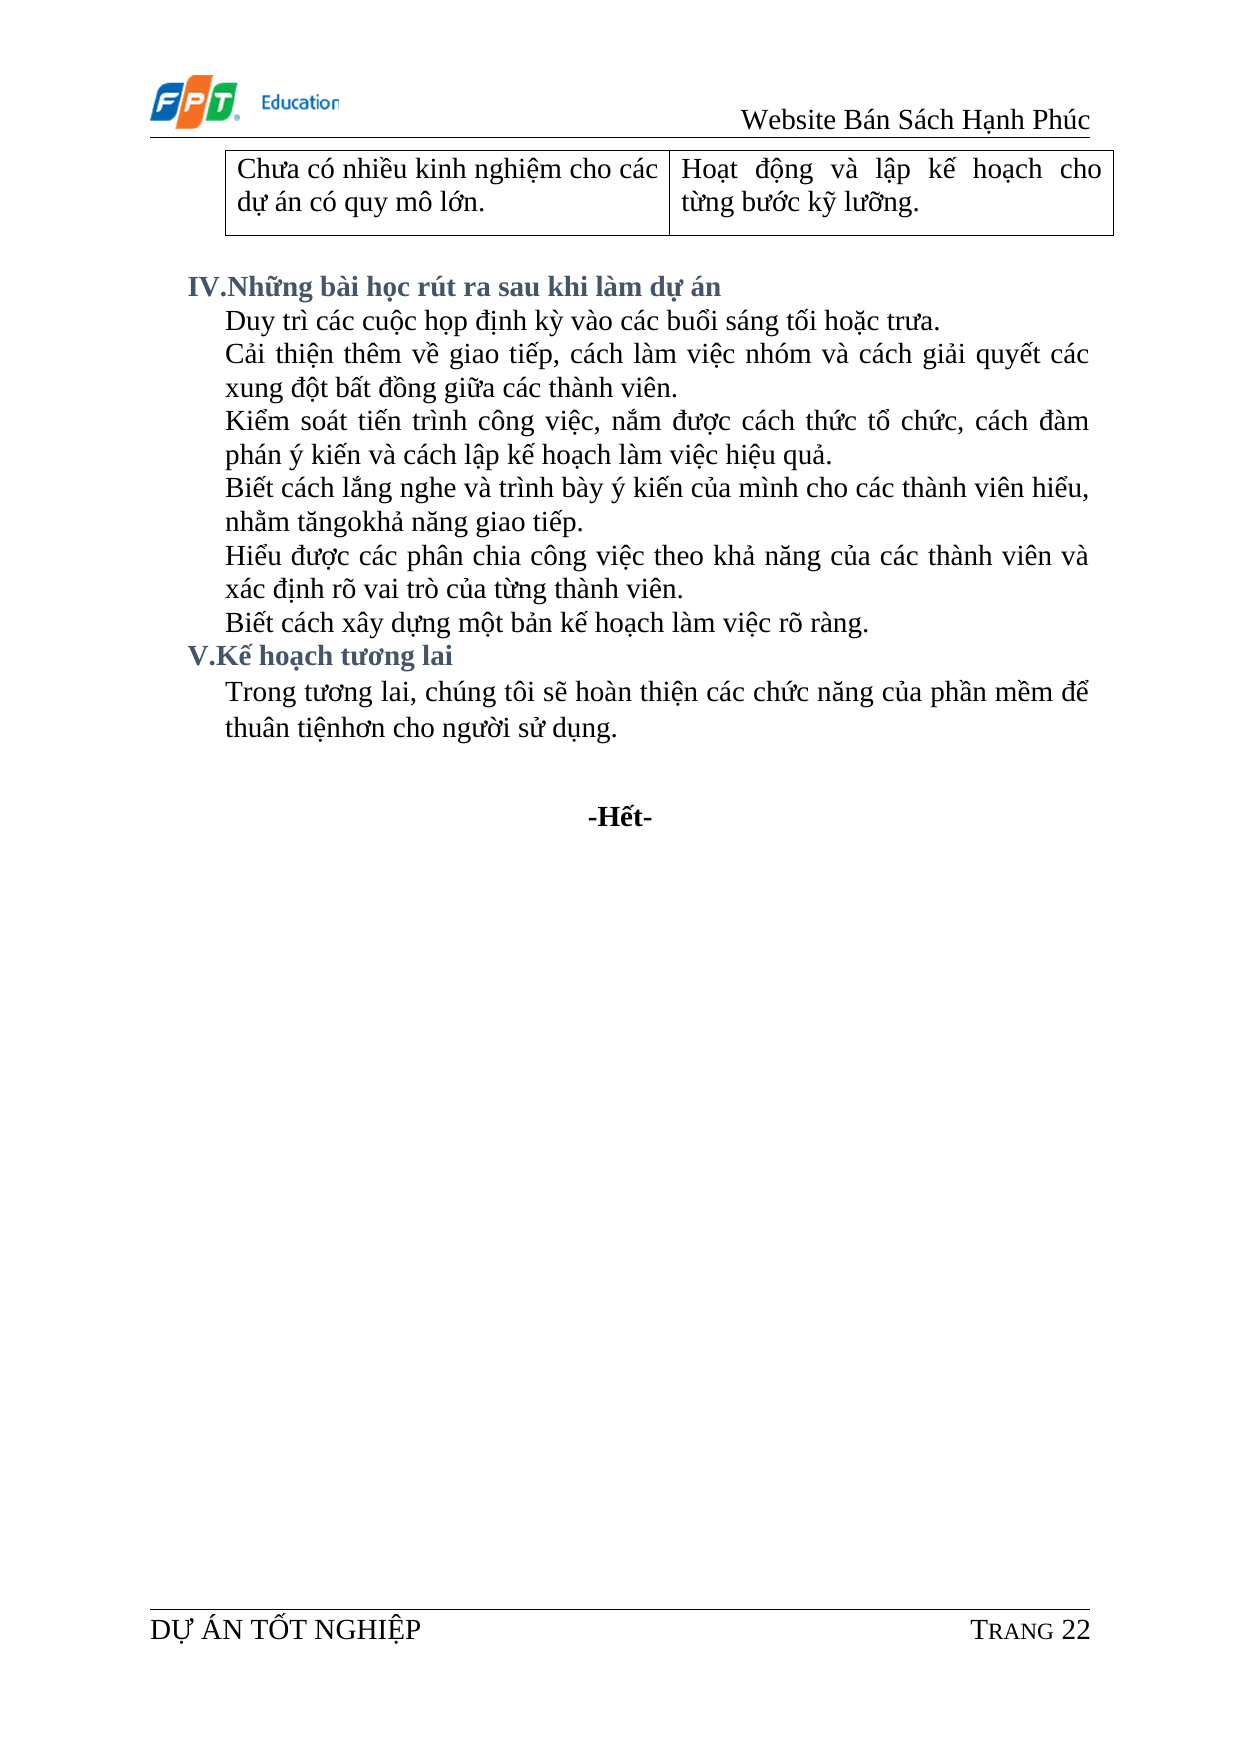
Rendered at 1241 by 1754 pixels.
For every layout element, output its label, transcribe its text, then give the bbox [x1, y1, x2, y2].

list IV.Những bài học rút ra sau khi làm dự án [187, 269, 1090, 303]
list Hiểu được các phân chia công việc theo khả năng của các thành viên và xác định rõ vai trò của từng thành viên. [225, 538, 1090, 605]
list Cải thiện thêm về giao tiếp, cách làm việc nhóm và cách giải quyết các xung đột bất đồng giữa các thành viên. [225, 336, 1090, 403]
list Duy trì các cuộc họp định kỳ vào các buổi sáng tối hoặc trưa. [225, 303, 1090, 336]
list Trong tương lai, chúng tôi sẽ hoàn thiện các chức năng của phần mềm để thuân tiệnhơn cho người sử dụng. [225, 674, 1090, 744]
table_cell Chưa có nhiều kinh nghiệm cho các dự án có quy mô lớn. [226, 151, 669, 235]
list Biết cách lắng nghe và trình bày ý kiến của mình cho các thành viên hiểu, nhằm tăngokhả năng giao tiếp. [225, 471, 1090, 538]
text -Hết- [150, 799, 1090, 833]
list Kiểm soát tiến trình công việc, nắm được cách thức tổ chức, cách đàm phán ý kiến và cách lập kế hoạch làm việc hiệu quả. [225, 403, 1090, 471]
list V.Kế hoạch tương lai [187, 638, 1090, 672]
list Biết cách xây dựng một bản kế hoạch làm việc rõ ràng. [225, 605, 1090, 638]
table_cell Hoạt động và lập kế hoạch cho từng bước kỹ lưỡng. [670, 151, 1113, 235]
picture [150, 75, 339, 129]
